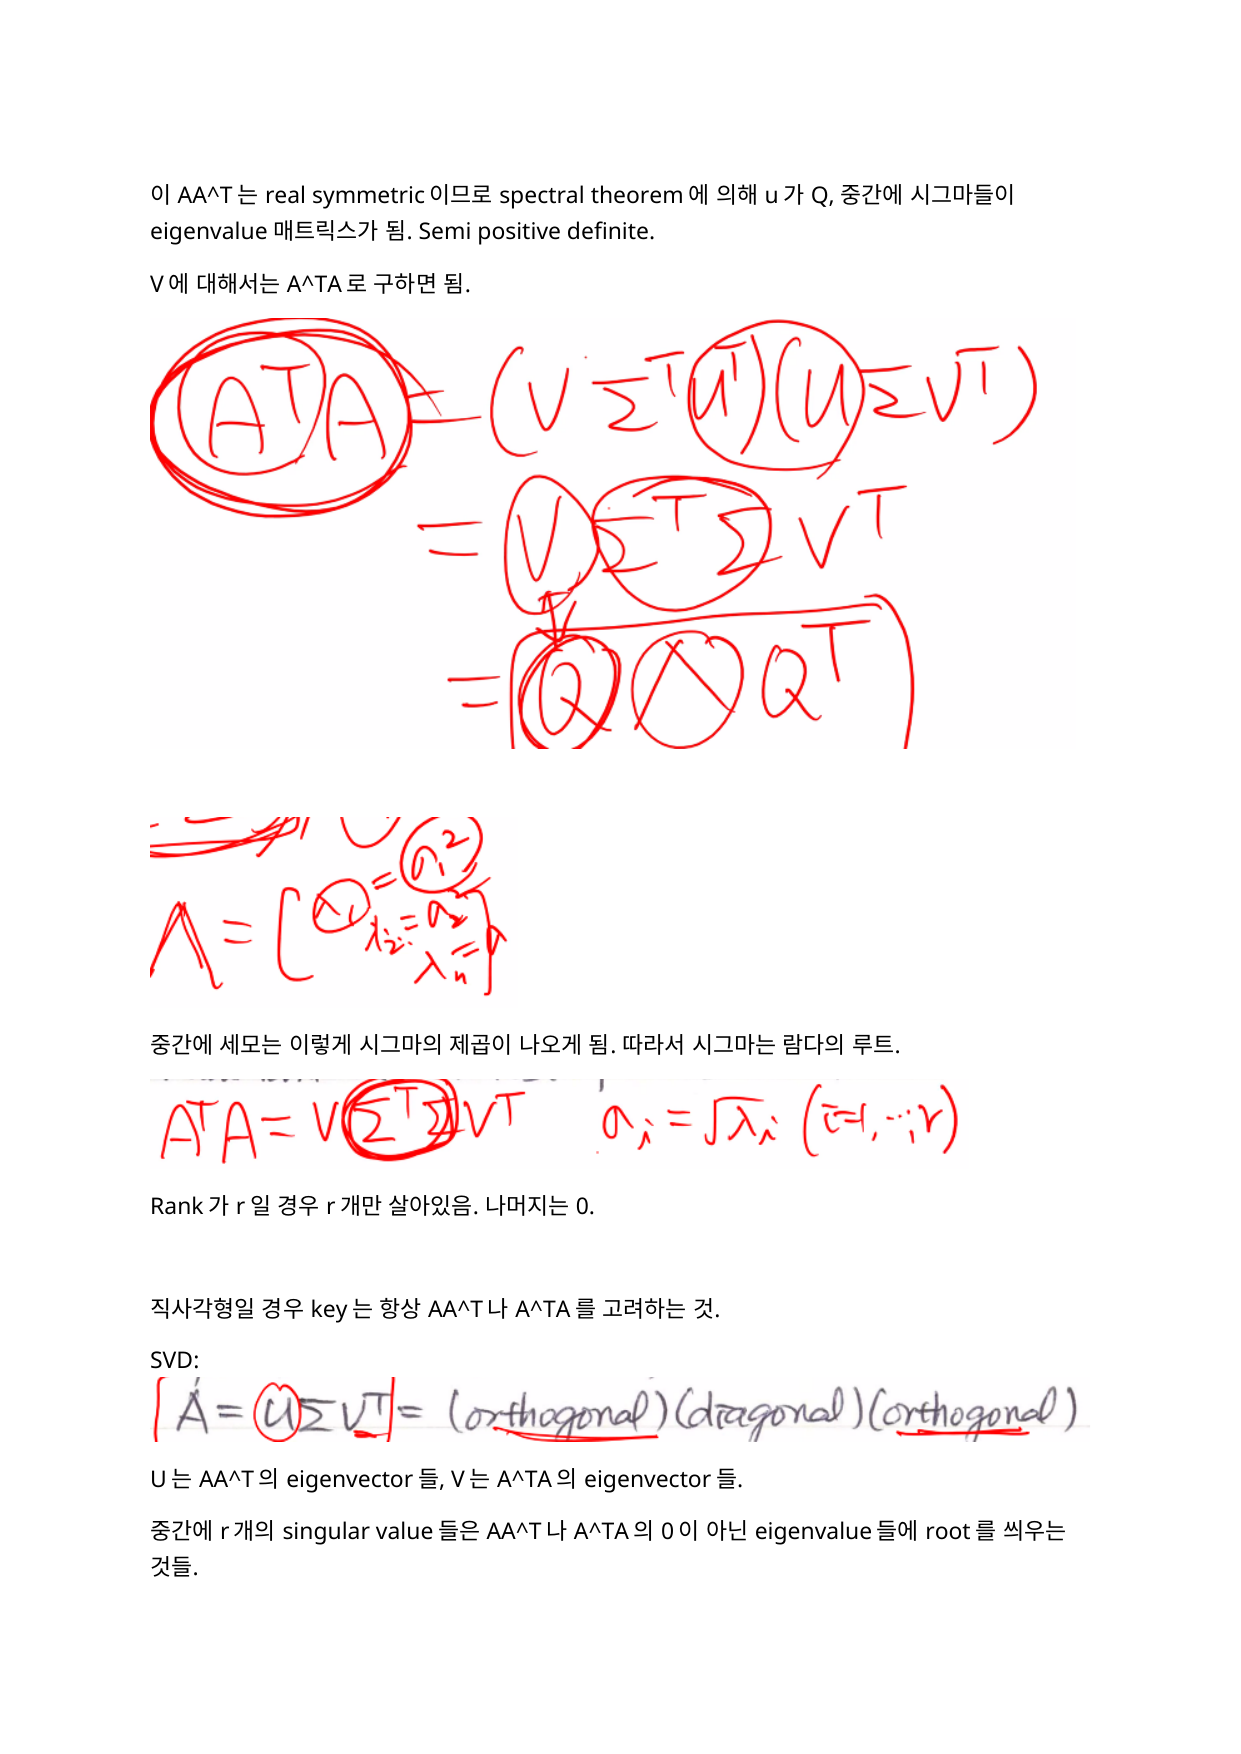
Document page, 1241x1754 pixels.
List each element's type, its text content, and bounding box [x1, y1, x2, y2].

text 이 AA^T는 real symmetric이므로 spectral theorem에 의해 u가 Q, 중간에 시그마들이 eigenvalue 매트릭스가 됨. Semi positive definite. [150, 177, 1090, 246]
text 중간에 세모는 이렇게 시그마의 제곱이 나오게 됨. 따라서 시그마는 람다의 루트. [150, 1026, 1090, 1060]
picture [150, 318, 1077, 749]
text 중간에 r개의 singular value들은 AA^T나 A^TA의 0이 아닌 eigenvalue들에 root를 씌우는 것들. [150, 1513, 1090, 1582]
text SVD: [150, 1343, 1090, 1377]
text 직사각형일 경우 key는 항상 AA^T나 A^TA를 고려하는 것. [150, 1291, 1090, 1324]
text U는 AA^T의 eigenvector들, V는 A^TA의 eigenvector들. [150, 1461, 1090, 1494]
text V에 대해서는 A^TA로 구하면 됨. [150, 266, 1090, 299]
picture [150, 1377, 1091, 1442]
picture [150, 817, 518, 1008]
text Rank가 r일 경우 r개만 살아있음. 나머지는 0. [150, 1188, 1090, 1221]
picture [150, 1079, 969, 1169]
